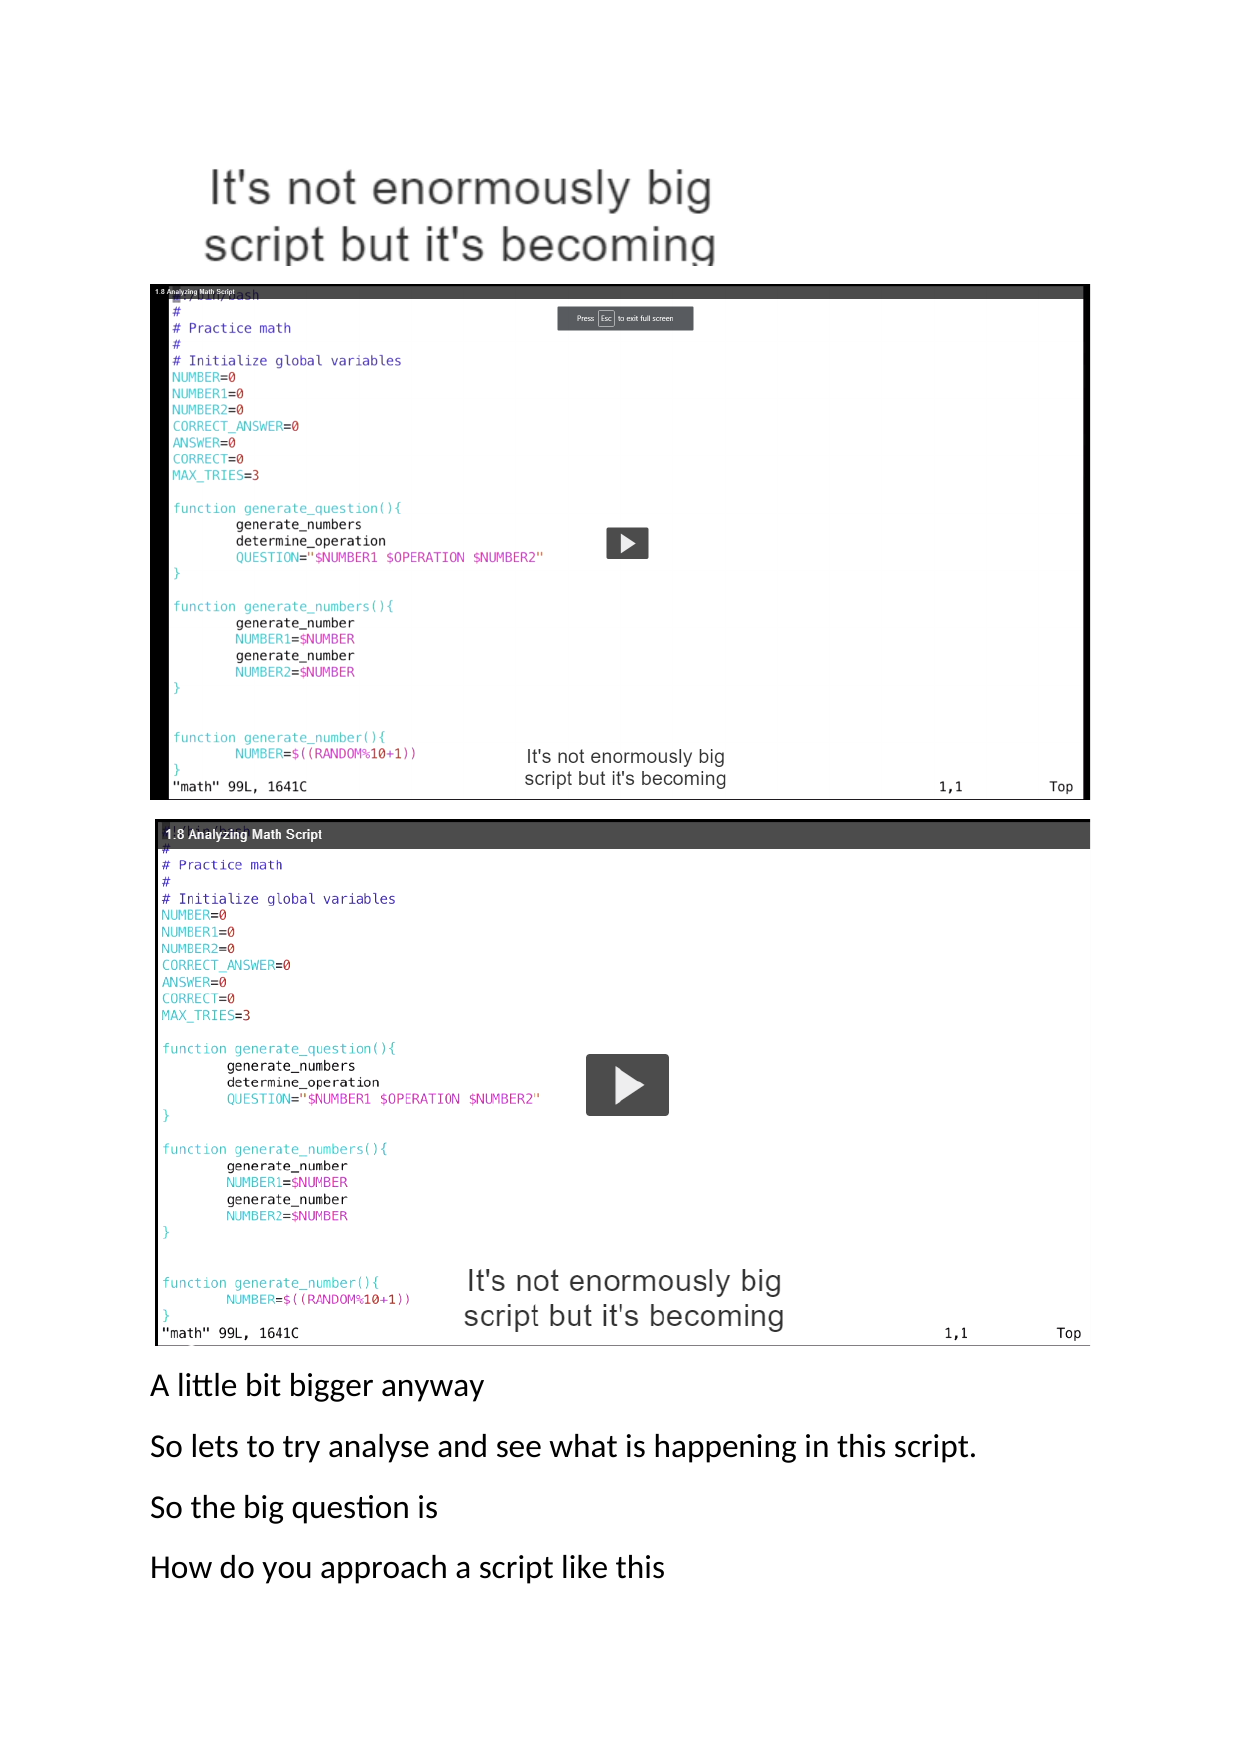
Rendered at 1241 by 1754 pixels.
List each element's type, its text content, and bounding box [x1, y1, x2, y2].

text So lets to try analyse and see what is happening in this script. [150, 1425, 1090, 1466]
text How do you approach a script like this [150, 1546, 1090, 1587]
text A little bit bigger anyway [150, 1364, 1090, 1405]
picture [150, 818, 1091, 1346]
picture [150, 284, 1091, 800]
text So the big question is [150, 1486, 1090, 1526]
picture [150, 150, 760, 266]
